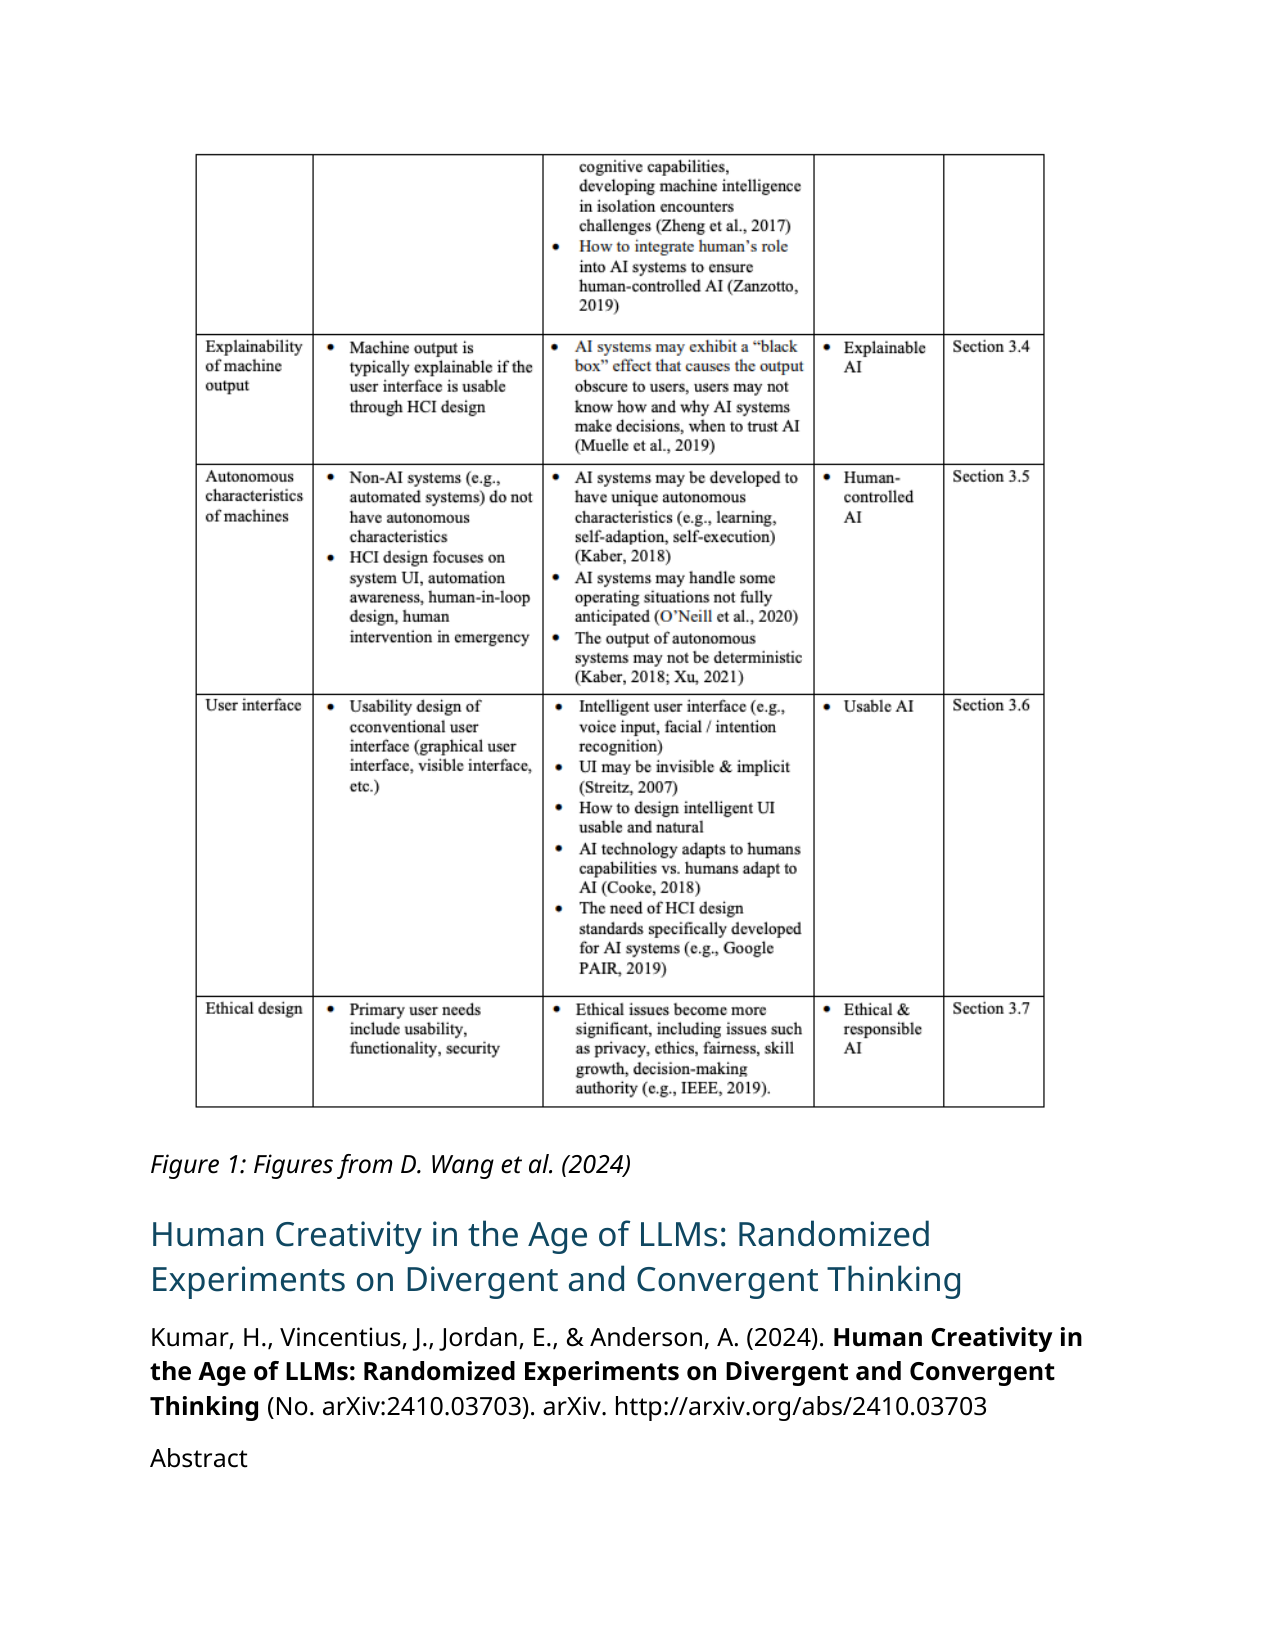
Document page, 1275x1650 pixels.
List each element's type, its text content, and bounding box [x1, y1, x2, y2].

picture [188, 150, 1064, 1127]
table_header Figure 1: Figures from D. Wang et al. (2024) [139, 150, 1114, 1194]
subtitle Human Creativity in the Age of LLMs: Randomized Experiments on Divergent and Convergent Thinking [150, 1210, 1125, 1301]
text Kumar, H., Vincentius, J., Jordan, E., & Anderson, A. (2024). Human Creativity in the Age of LLMs: Randomized Experiments on Divergent and Convergent Thinking (No. arXiv:2410.03703). arXiv. http://arxiv.org/abs/2410.03703 [150, 1320, 1125, 1422]
text Abstract [150, 1441, 1125, 1475]
